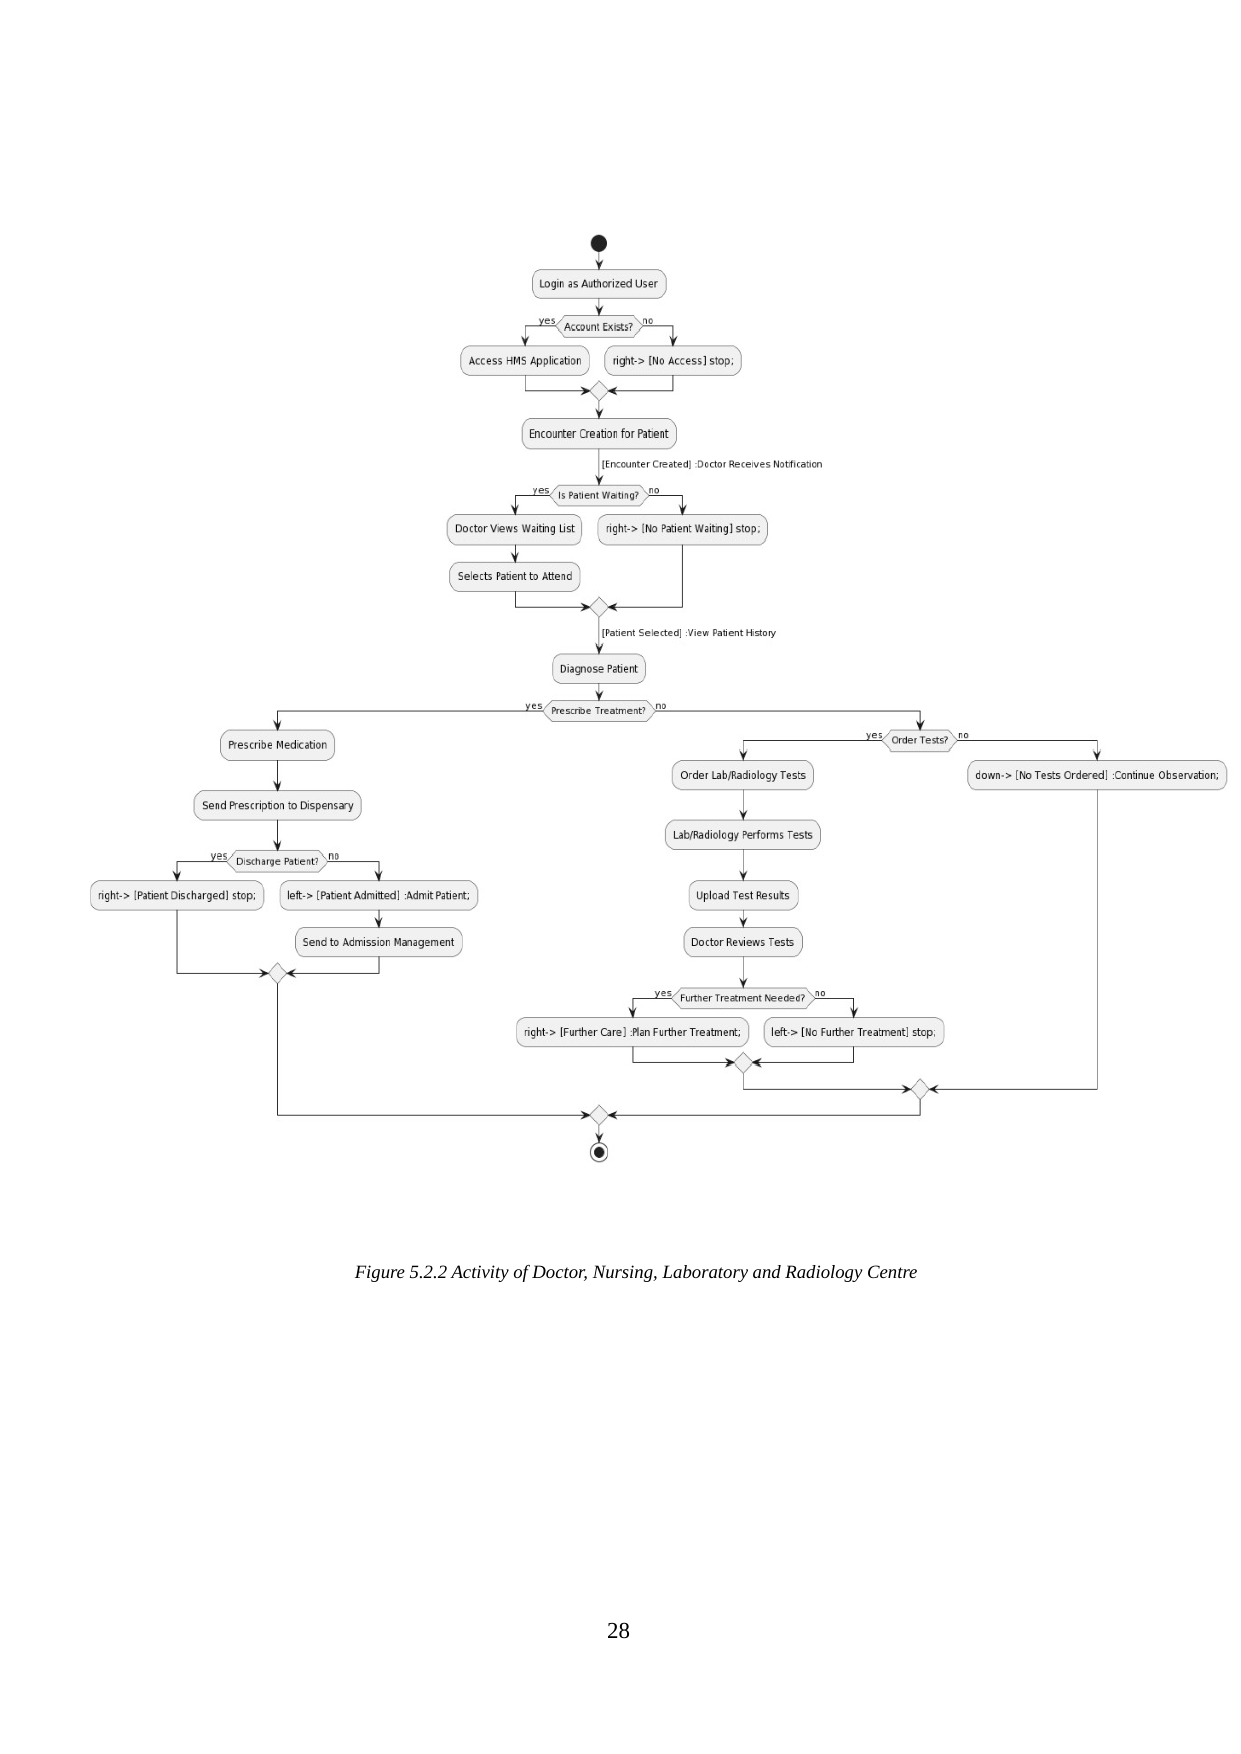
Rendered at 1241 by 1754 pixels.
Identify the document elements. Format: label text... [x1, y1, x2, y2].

text Figure 5.2.2 Activity of Doctor, Nursing, Laboratory and Radiology Centre [257, 1261, 1017, 1283]
picture [81, 226, 1234, 1171]
